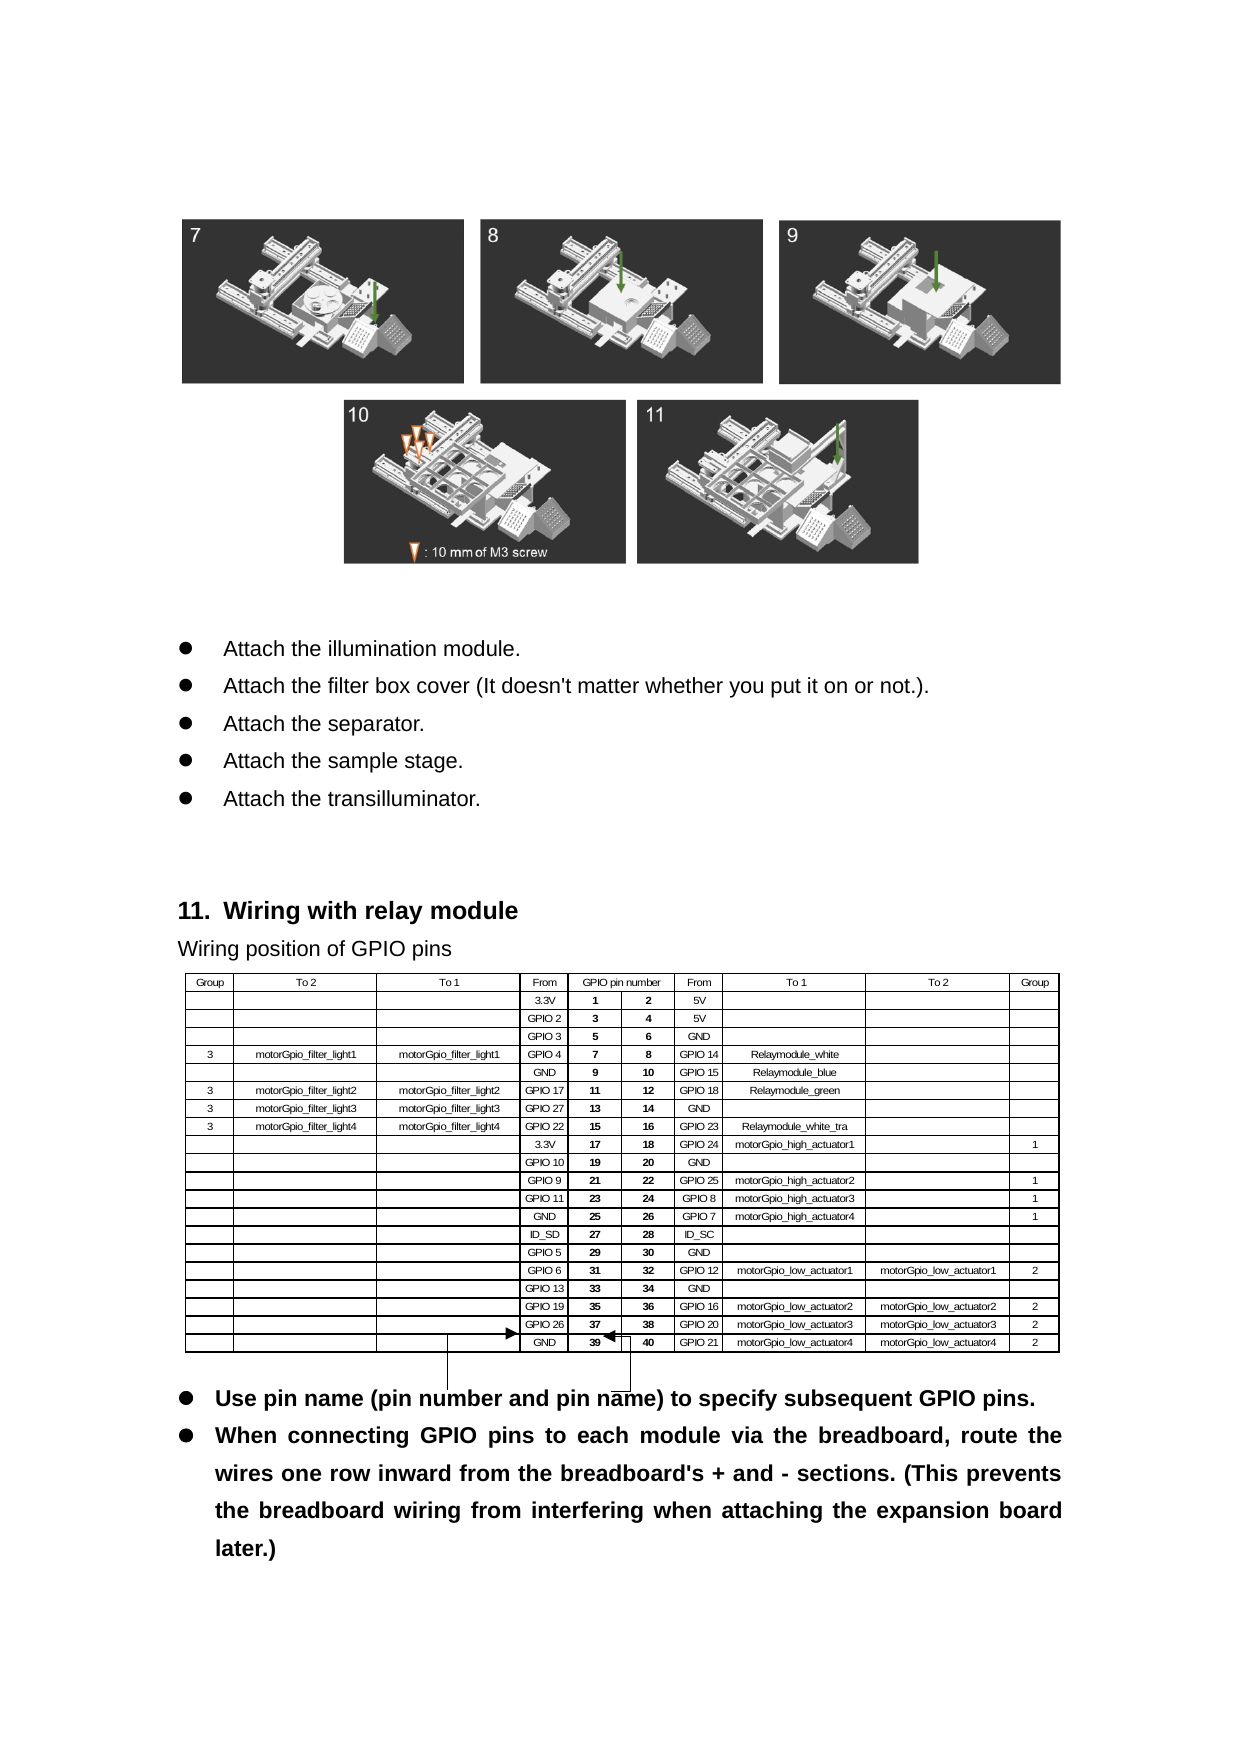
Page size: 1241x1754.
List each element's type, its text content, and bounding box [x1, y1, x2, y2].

list Attach the filter box cover (It doesn't matter whether you put it on or not.). [177, 667, 1063, 704]
list Attach the illumination module. [177, 629, 1063, 667]
list Attach the separator. [177, 704, 1063, 742]
list Attach the sample stage. [177, 742, 1063, 779]
list Use pin name (pin number and pin name) to specify subsequent GPIO pins. [177, 1379, 1063, 1417]
list Wiring with relay module [177, 892, 1063, 929]
text Wiring position of GPIO pins [177, 929, 1063, 967]
list Attach the transilluminator. [177, 779, 1063, 817]
list When connecting GPIO pins to each module via the breadboard, route the wires one row inward from the breadboard's + and - sections. (This prevents the breadboard wiring from interfering when attaching the expansion board later.) [177, 1417, 1063, 1567]
picture [177, 216, 1061, 567]
